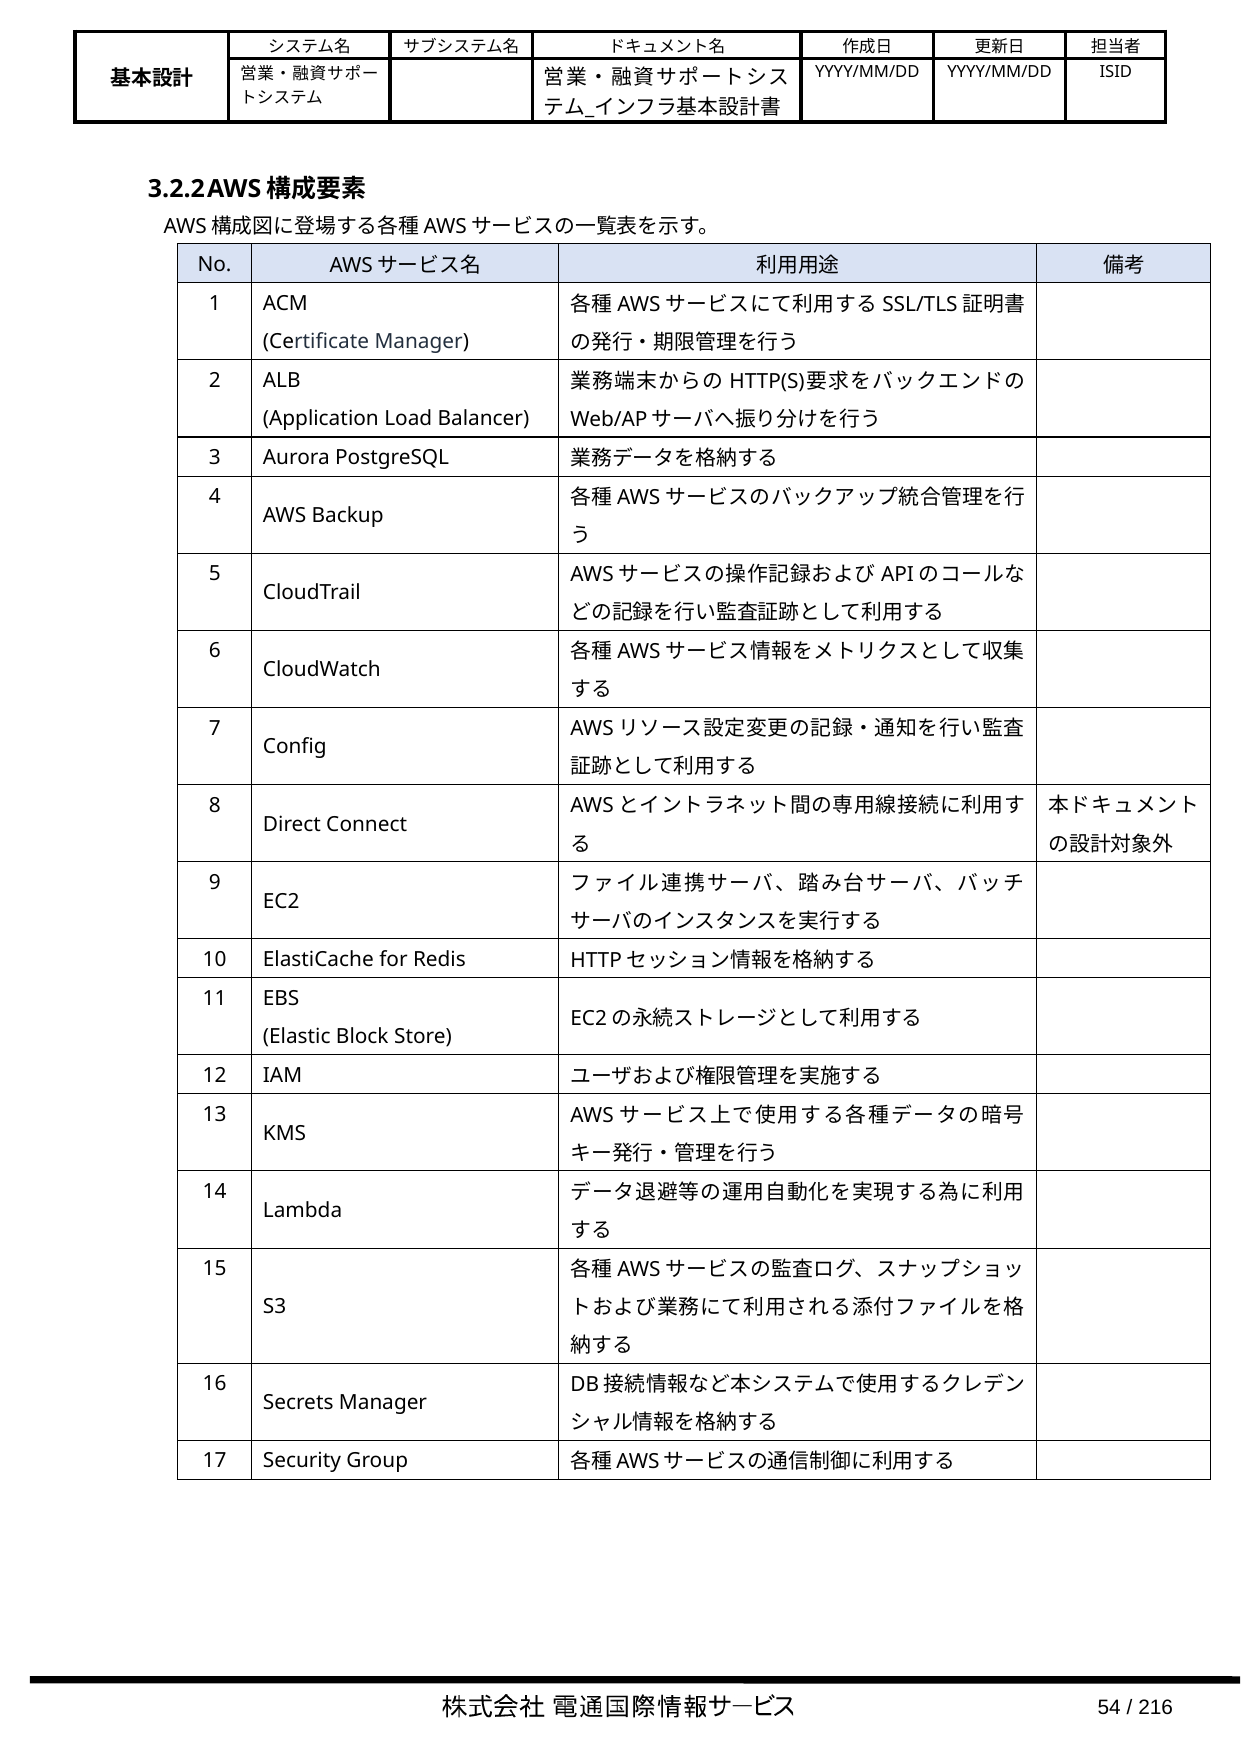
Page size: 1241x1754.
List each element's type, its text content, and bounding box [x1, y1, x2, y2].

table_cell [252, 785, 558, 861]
text AWS構成図に登場する各種AWSサービスの一覧表を示す。 [163, 205, 1181, 243]
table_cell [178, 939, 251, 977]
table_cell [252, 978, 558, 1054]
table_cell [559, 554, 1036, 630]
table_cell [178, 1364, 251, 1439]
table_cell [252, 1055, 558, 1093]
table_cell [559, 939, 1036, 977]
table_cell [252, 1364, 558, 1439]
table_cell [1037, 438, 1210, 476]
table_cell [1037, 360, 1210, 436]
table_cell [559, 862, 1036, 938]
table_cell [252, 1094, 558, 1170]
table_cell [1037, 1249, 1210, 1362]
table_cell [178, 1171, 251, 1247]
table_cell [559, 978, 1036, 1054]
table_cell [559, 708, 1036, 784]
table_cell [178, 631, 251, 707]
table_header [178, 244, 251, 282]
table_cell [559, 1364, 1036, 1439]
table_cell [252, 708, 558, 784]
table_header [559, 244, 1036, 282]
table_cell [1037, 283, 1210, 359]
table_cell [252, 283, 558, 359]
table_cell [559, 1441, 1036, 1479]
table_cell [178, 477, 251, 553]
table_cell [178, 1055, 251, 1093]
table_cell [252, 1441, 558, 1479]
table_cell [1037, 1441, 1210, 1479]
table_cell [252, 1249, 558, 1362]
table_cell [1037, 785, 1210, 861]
subtitle AWS構成要素 [148, 167, 1181, 205]
picture [442, 1694, 794, 1718]
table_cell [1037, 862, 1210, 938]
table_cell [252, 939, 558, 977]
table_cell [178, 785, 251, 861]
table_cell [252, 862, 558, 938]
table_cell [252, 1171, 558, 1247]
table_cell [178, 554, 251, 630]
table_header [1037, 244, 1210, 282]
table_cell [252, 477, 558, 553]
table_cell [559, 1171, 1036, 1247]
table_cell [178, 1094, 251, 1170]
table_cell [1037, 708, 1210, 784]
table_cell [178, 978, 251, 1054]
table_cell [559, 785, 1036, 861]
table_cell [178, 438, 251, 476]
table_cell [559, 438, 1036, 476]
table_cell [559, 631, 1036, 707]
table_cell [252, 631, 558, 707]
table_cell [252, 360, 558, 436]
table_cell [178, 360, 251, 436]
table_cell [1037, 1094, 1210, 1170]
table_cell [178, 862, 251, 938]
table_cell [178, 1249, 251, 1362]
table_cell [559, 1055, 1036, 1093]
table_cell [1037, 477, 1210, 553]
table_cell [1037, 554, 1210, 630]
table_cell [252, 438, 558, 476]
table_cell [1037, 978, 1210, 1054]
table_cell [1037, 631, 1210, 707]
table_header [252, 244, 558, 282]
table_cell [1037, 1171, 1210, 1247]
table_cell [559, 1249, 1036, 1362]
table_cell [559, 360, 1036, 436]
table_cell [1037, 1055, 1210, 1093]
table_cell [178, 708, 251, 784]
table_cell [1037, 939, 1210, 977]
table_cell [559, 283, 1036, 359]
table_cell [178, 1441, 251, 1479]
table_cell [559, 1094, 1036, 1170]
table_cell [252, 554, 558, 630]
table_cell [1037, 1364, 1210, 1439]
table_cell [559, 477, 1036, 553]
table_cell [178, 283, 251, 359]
